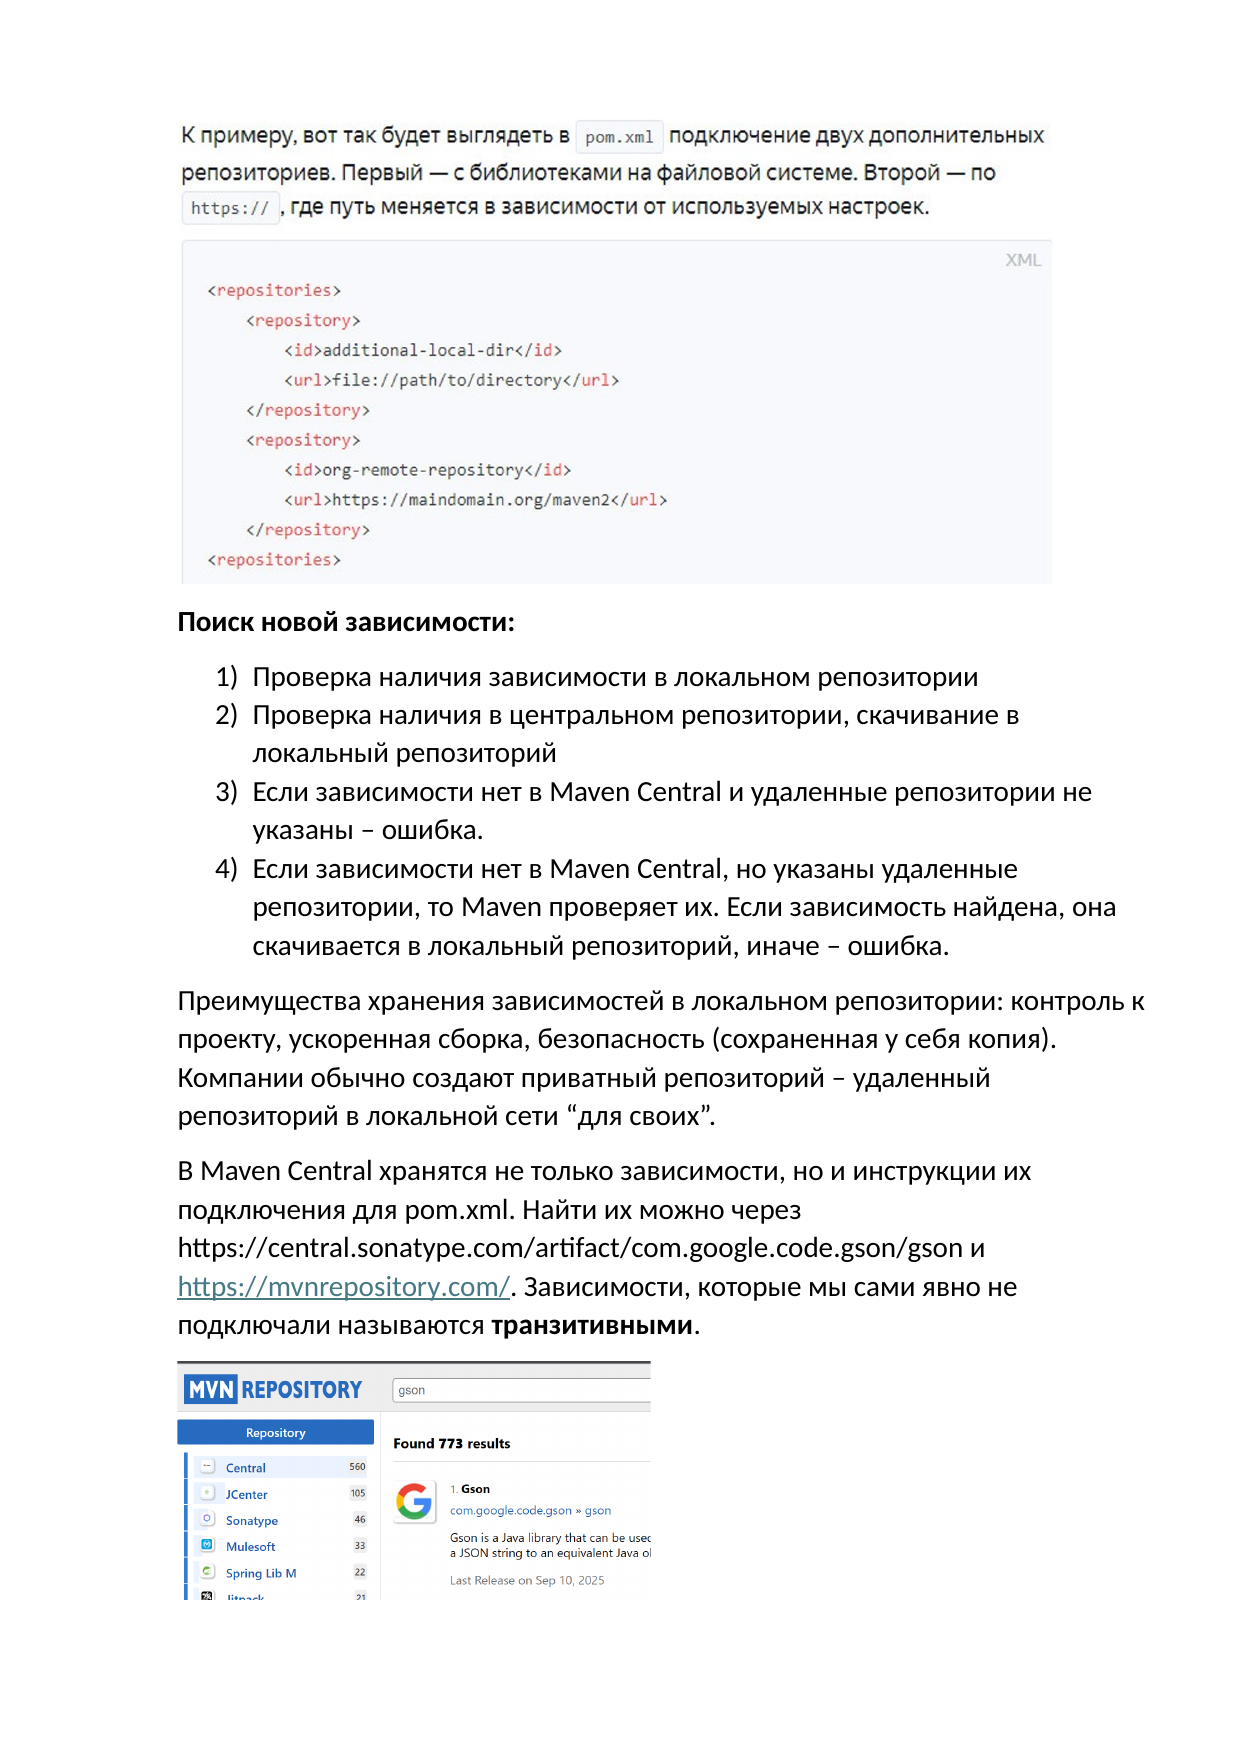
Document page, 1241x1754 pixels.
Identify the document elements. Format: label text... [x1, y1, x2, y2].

list Проверка наличия в центральном репозитории, скачивание в локальный репозиторий [215, 696, 1152, 770]
picture [177, 1361, 651, 1600]
picture [177, 118, 1053, 584]
list Если зависимости нет в Maven Central, но указаны удаленные репозитории, то Maven проверяет их. Если зависимость найдена, она скачивается в локальный репозиторий, иначе – ошибка. [215, 850, 1152, 962]
text Преимущества хранения зависимостей в локальном репозитории: контроль к проекту, ускоренная сборка, безопасность (сохраненная у себя копия). Компании обычно создают приватный репозиторий – удаленный репозиторий в локальной сети “для своих”. [177, 982, 1152, 1133]
text В Maven Central хранятся не только зависимости, но и инструкции их подключения для pom.xml. Найти их можно через https://central.sonatype.com/artifact/com.google.code.gson/gson и https://mvnrepository.com/. Зависимости, которые мы сами явно не подключали называются транзитивными. [177, 1152, 1152, 1342]
list Проверка наличия зависимости в локальном репозитории [215, 658, 1152, 693]
list Если зависимости нет в Maven Central и удаленные репозитории не указаны – ошибка. [215, 773, 1152, 847]
text Поиск новой зависимости: [177, 603, 1152, 638]
